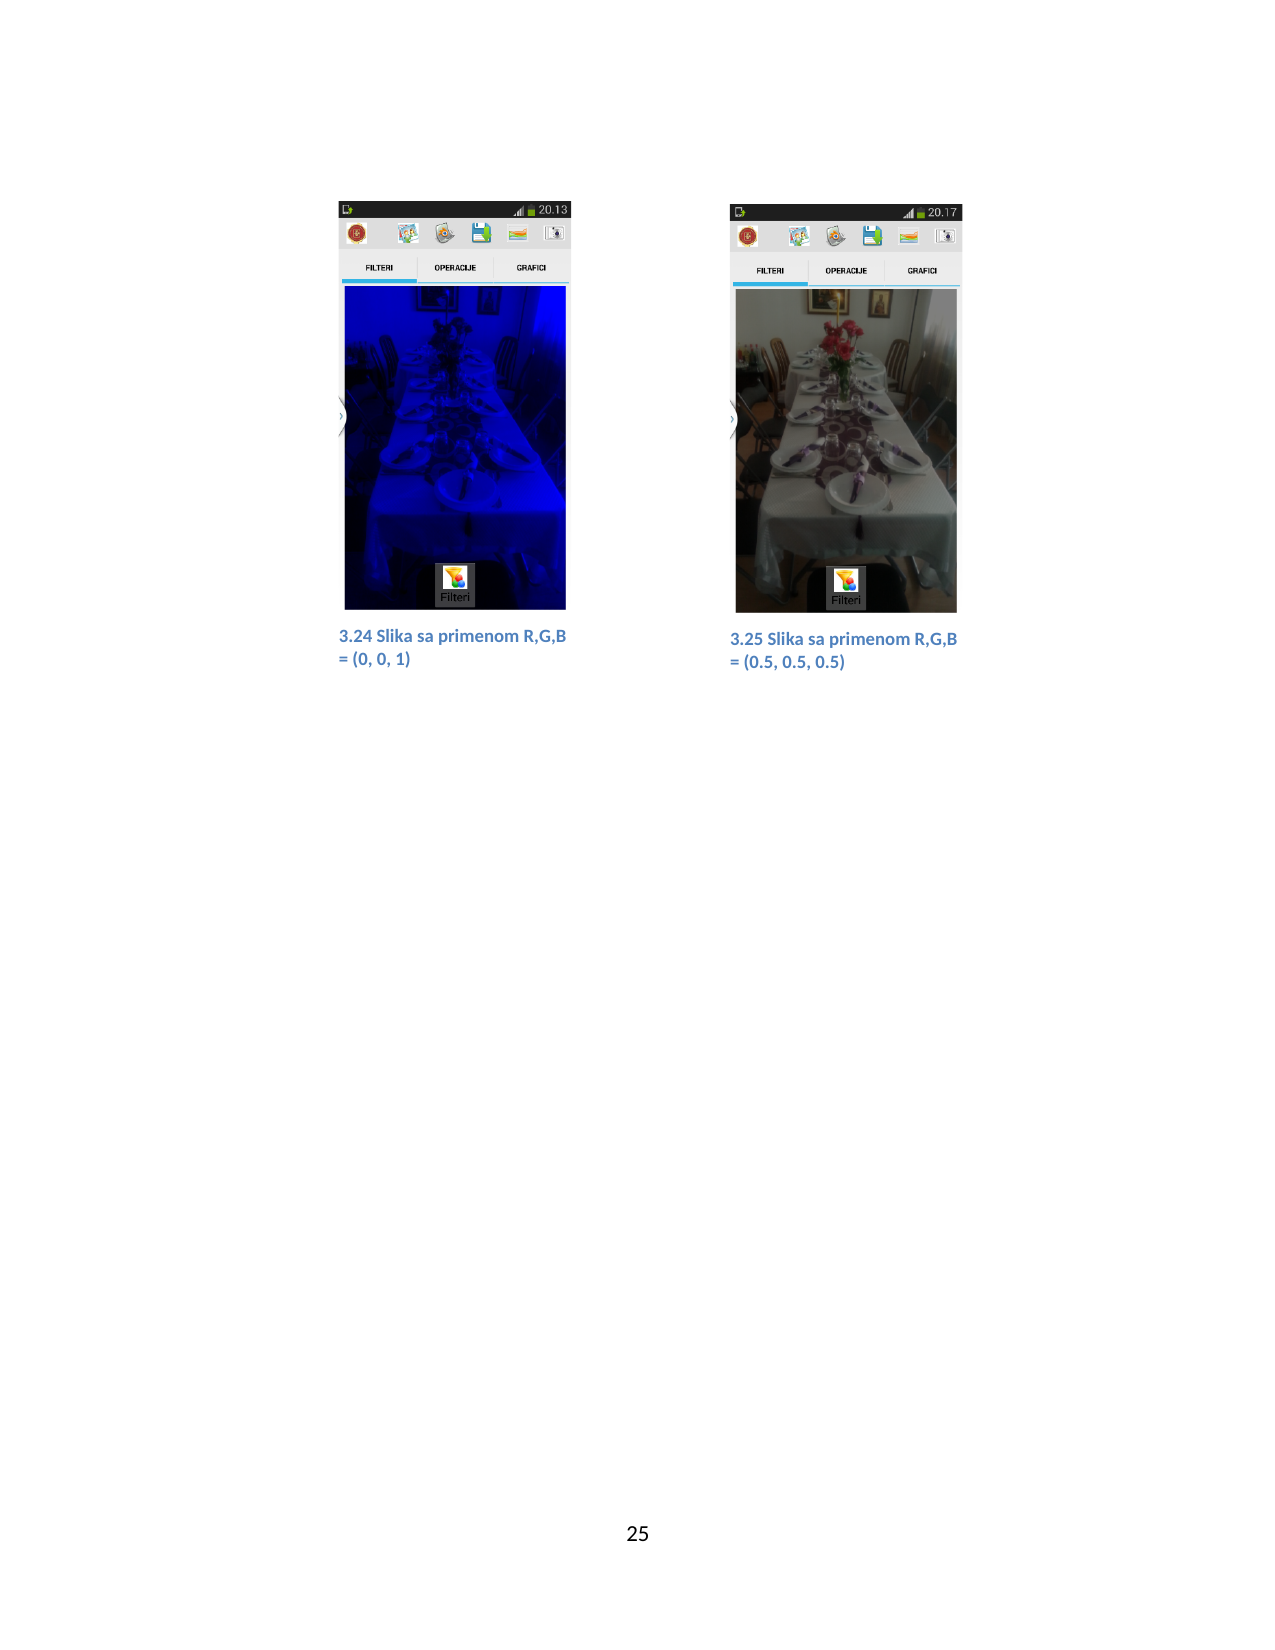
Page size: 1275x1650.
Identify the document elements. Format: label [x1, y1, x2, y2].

picture [729, 204, 963, 619]
picture [338, 201, 572, 616]
